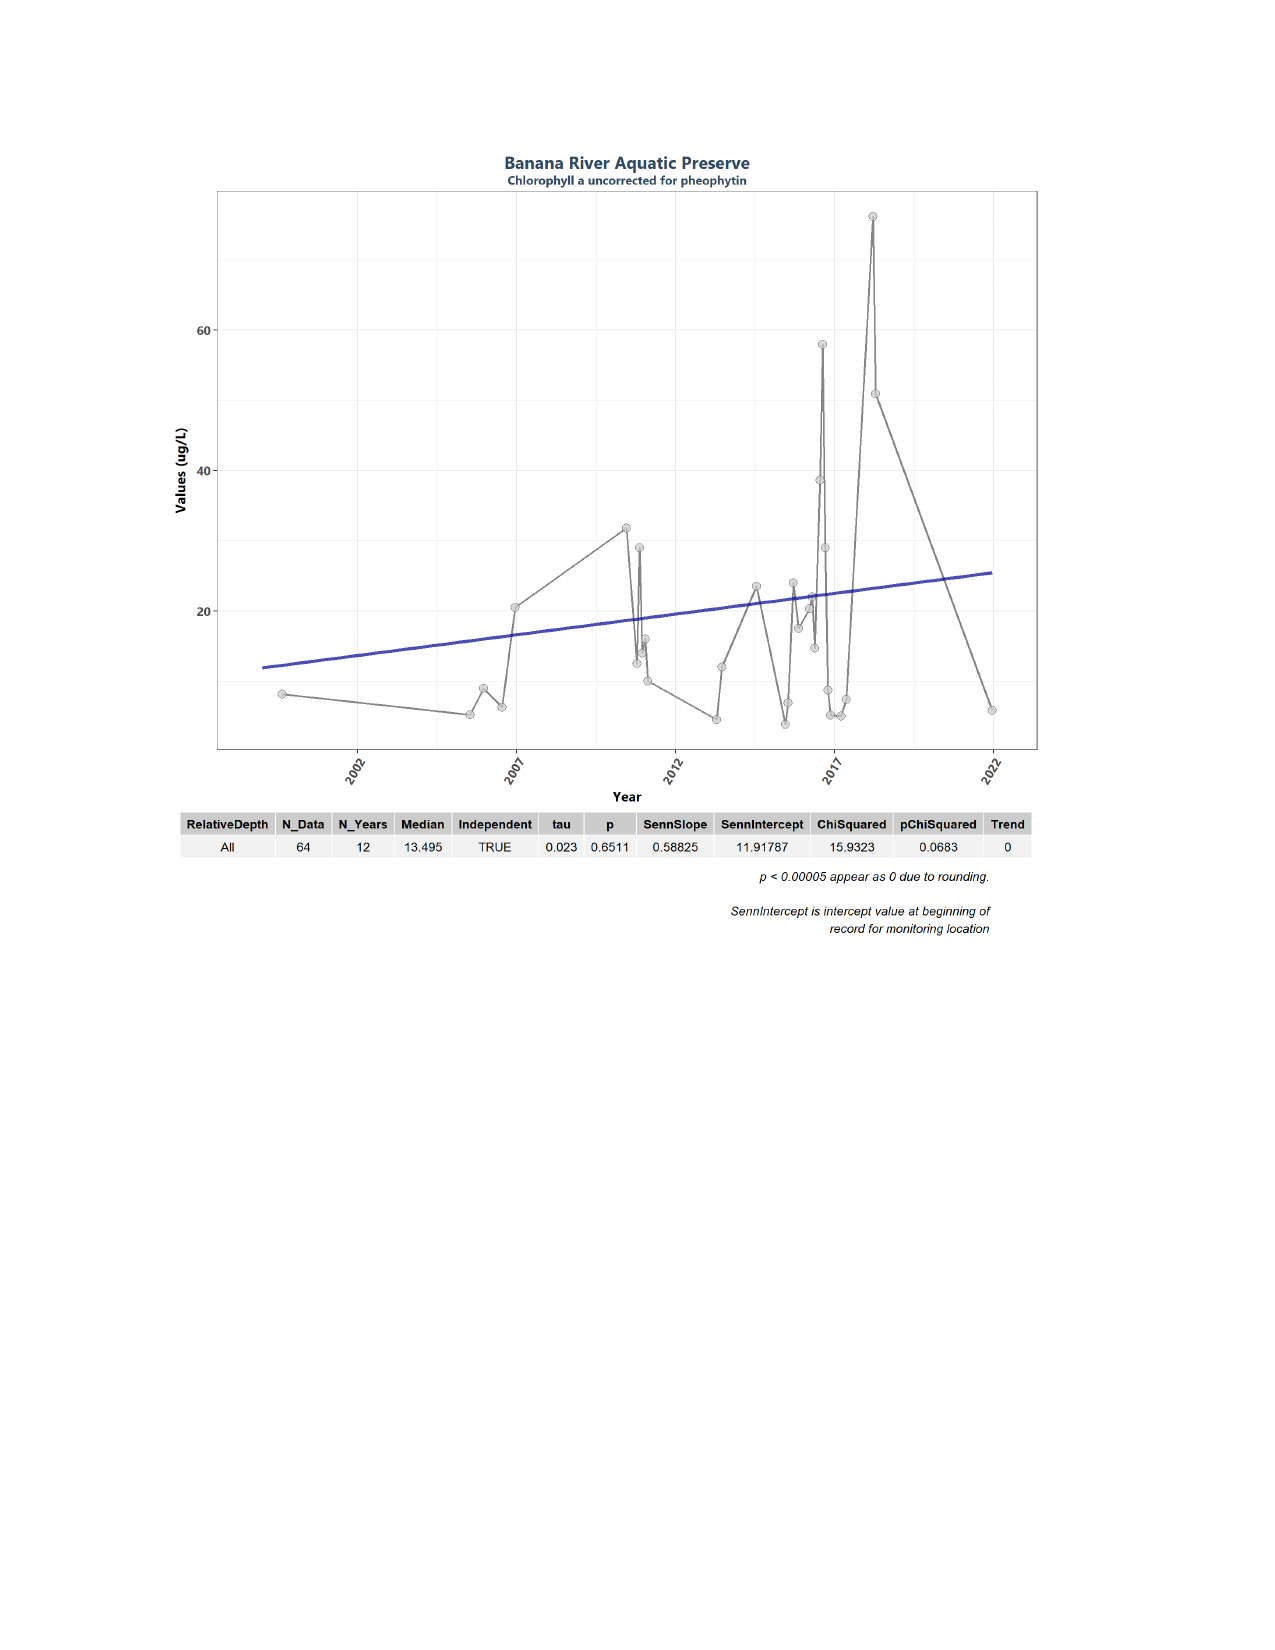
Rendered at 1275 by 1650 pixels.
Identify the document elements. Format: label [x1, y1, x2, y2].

picture [168, 150, 1044, 938]
